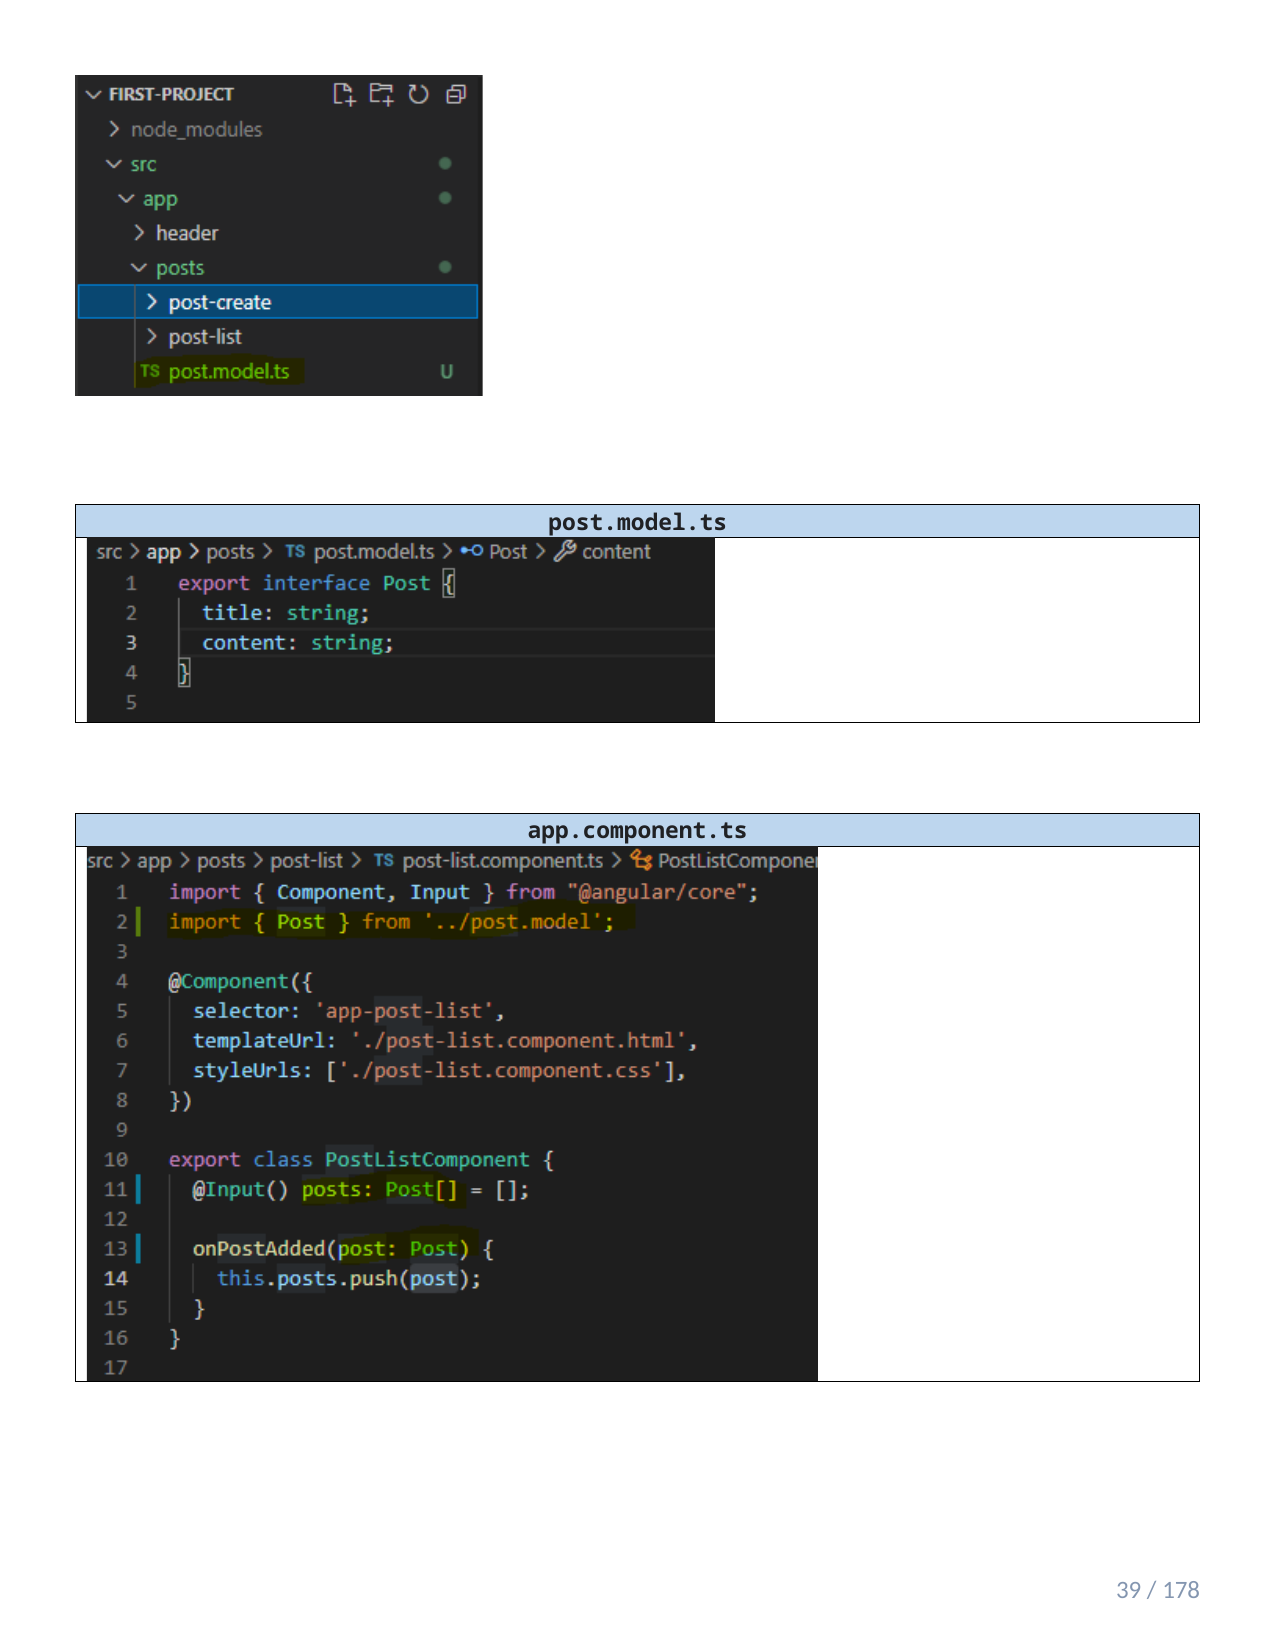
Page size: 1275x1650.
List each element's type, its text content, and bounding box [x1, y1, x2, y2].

picture [86, 846, 818, 1381]
table_cell [818, 847, 1199, 1381]
table_cell [76, 847, 86, 1381]
table_header app.component.ts [76, 814, 1199, 846]
table_header post.model.ts [76, 505, 1199, 537]
table_cell [76, 538, 86, 722]
picture [86, 537, 715, 722]
picture [75, 75, 483, 396]
table_cell [715, 538, 1199, 722]
